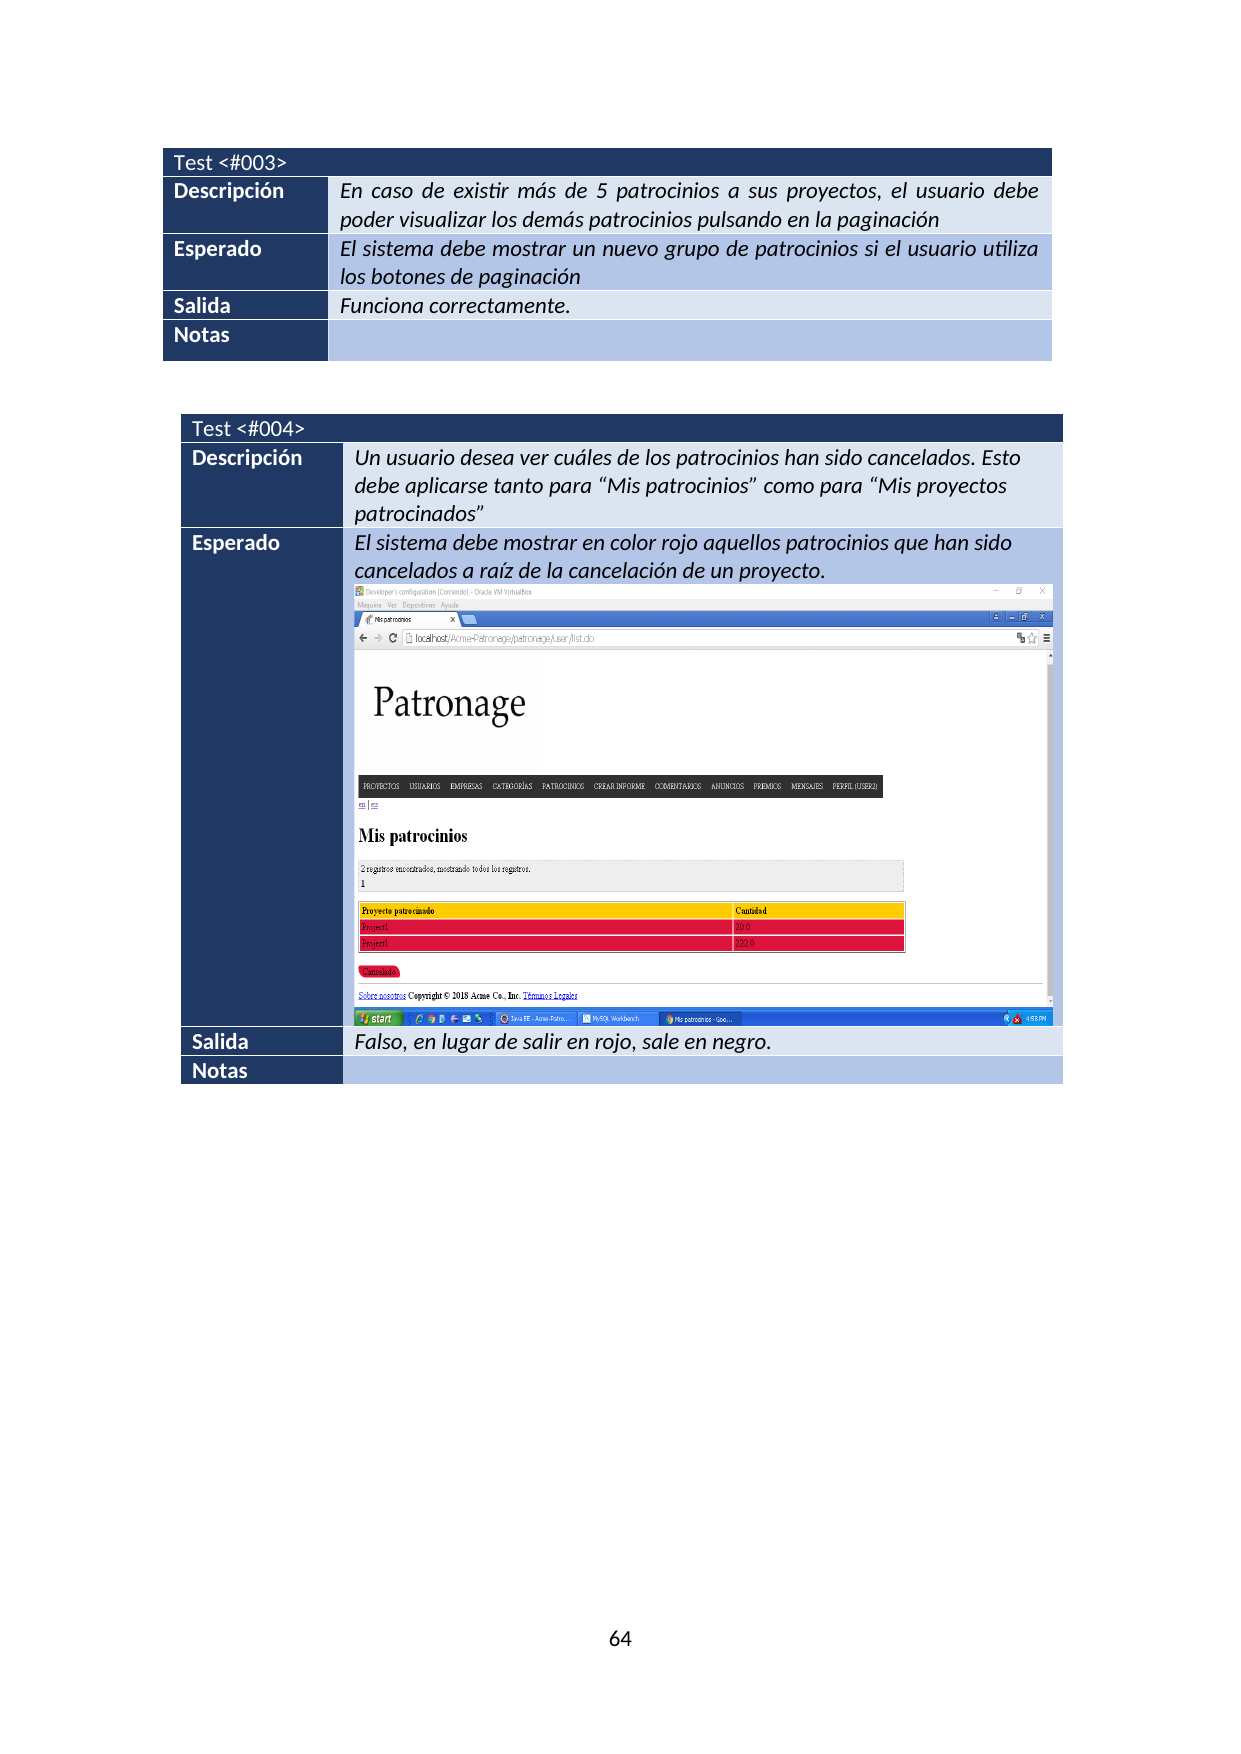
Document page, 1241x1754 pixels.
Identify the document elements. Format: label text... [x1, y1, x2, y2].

table_cell Esperado [163, 234, 328, 290]
table_cell El sistema debe mostrar en color rojo aquellos patrocinios que han sido cancelados a raíz de la cancelación de un proyecto. [343, 528, 1063, 1026]
table_cell Descripción [181, 443, 343, 527]
table_cell Funciona correctamente. [329, 291, 1052, 319]
table_cell [343, 1056, 1063, 1084]
table_cell En caso de existir más de 5 patrocinios a sus proyectos, el usuario debe poder visualizar los demás patrocinios pulsando en la paginación [329, 177, 1052, 233]
table_cell Notas [163, 320, 328, 361]
table_cell Falso, en lugar de salir en rojo, sale en negro. [343, 1027, 1063, 1055]
table_cell Notas [181, 1056, 343, 1084]
table_header Test <#003> [163, 148, 1052, 176]
table_header Test <#004> [181, 414, 1063, 442]
table_cell Salida [163, 291, 328, 319]
table_cell El sistema debe mostrar un nuevo grupo de patrocinios si el usuario utiliza los botones de paginación [329, 234, 1052, 290]
table_cell Un usuario desea ver cuáles de los patrocinios han sido cancelados. Esto debe aplicarse tanto para “Mis patrocinios” como para “Mis proyectos patrocinados” [343, 443, 1063, 527]
picture [354, 584, 1053, 1026]
table_cell [329, 320, 1052, 361]
table_cell Salida [181, 1027, 343, 1055]
table_cell Esperado [181, 528, 343, 1026]
table_cell Descripción [163, 177, 328, 233]
